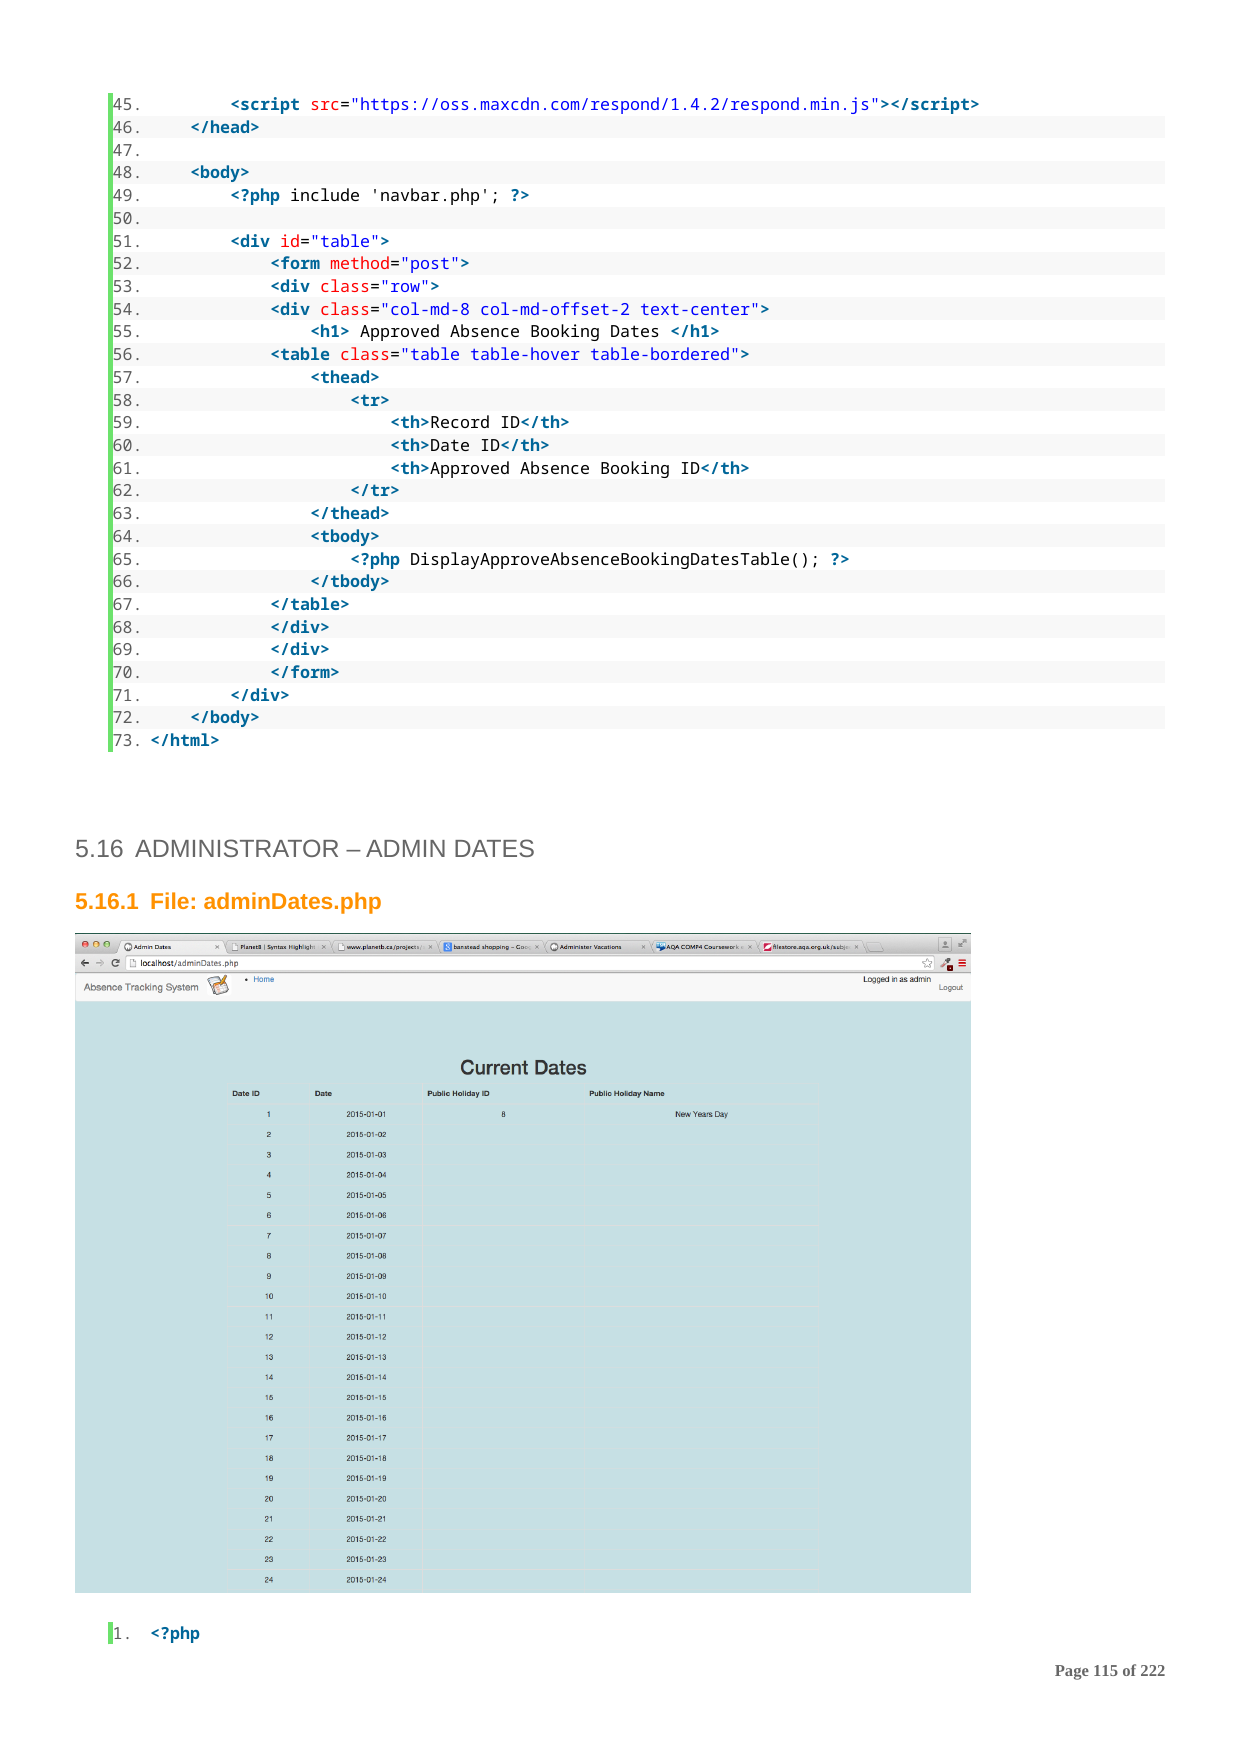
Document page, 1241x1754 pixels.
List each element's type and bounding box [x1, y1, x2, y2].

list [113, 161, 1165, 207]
picture [75, 933, 971, 1593]
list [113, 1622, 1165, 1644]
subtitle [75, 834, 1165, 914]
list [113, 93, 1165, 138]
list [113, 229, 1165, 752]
